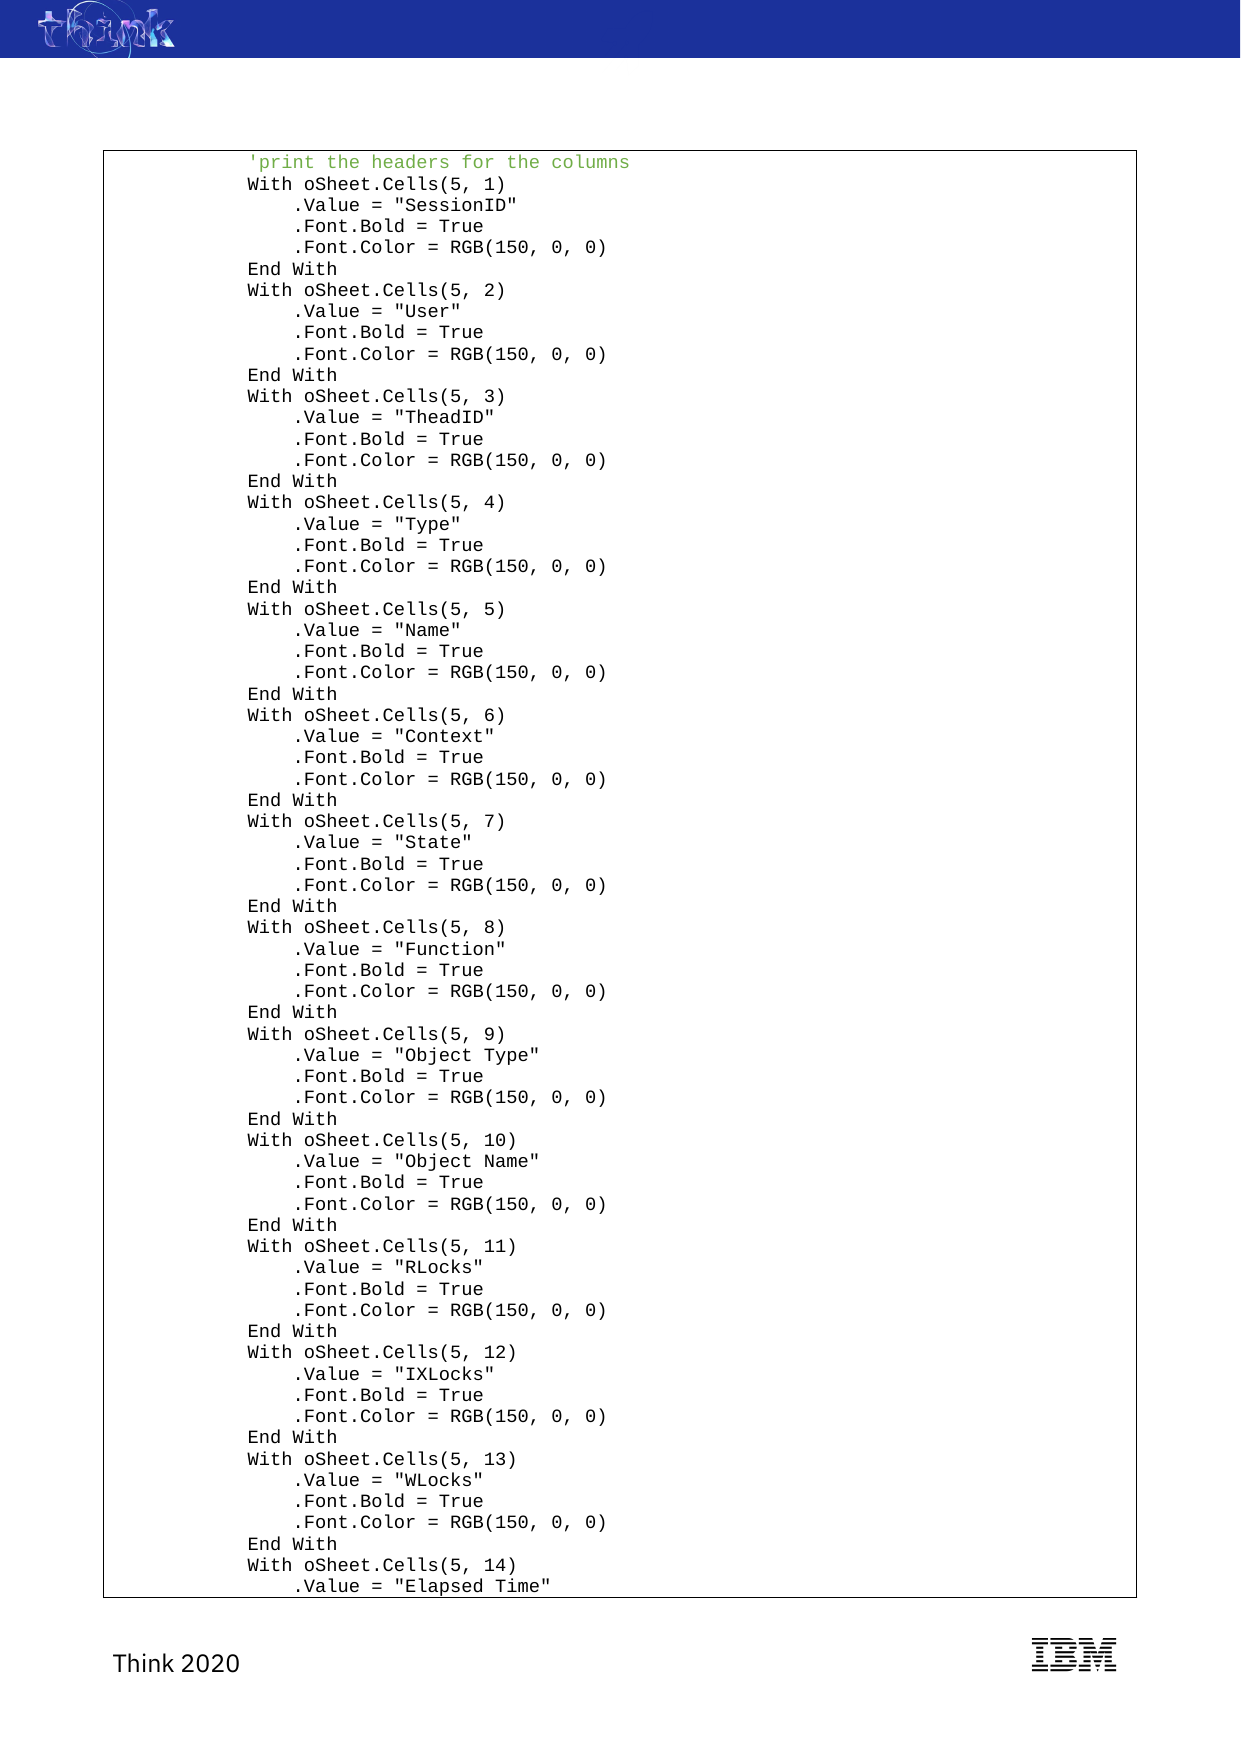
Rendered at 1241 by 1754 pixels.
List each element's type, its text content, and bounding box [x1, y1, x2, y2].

text .Value = "User" [112, 302, 1128, 323]
text .Font.Color = RGB(150, 0, 0) [112, 1088, 1128, 1109]
text With oSheet.Cells(5, 10) [112, 1131, 1128, 1152]
text .Font.Bold = True [112, 1279, 1128, 1301]
text With oSheet.Cells(5, 3) [112, 387, 1128, 408]
text With oSheet.Cells(5, 5) [112, 599, 1128, 621]
text .Font.Bold = True [112, 536, 1128, 557]
text End With [112, 259, 1128, 281]
text .Value = "Object Name" [112, 1152, 1128, 1173]
text With oSheet.Cells(5, 12) [112, 1343, 1128, 1364]
text .Font.Color = RGB(150, 0, 0) [112, 982, 1128, 1003]
text With oSheet.Cells(5, 7) [112, 812, 1128, 833]
text .Font.Bold = True [112, 429, 1128, 451]
text .Font.Bold = True [112, 1067, 1128, 1088]
text .Font.Bold = True [112, 642, 1128, 663]
text With oSheet.Cells(5, 1) [112, 174, 1128, 196]
text .Font.Bold = True [112, 1492, 1128, 1513]
text With oSheet.Cells(5, 8) [112, 918, 1128, 939]
text With oSheet.Cells(5, 14) [112, 1556, 1128, 1577]
text .Font.Bold = True [112, 854, 1128, 876]
text End With [112, 1534, 1128, 1556]
text .Font.Bold = True [112, 1173, 1128, 1194]
text .Value = "SessionID" [112, 196, 1128, 217]
text With oSheet.Cells(5, 11) [112, 1237, 1128, 1258]
text .Font.Color = RGB(150, 0, 0) [112, 769, 1128, 791]
text End With [112, 472, 1128, 493]
text End With [112, 366, 1128, 387]
text .Font.Color = RGB(150, 0, 0) [112, 876, 1128, 897]
text End With [112, 1428, 1128, 1449]
text With oSheet.Cells(5, 9) [112, 1024, 1128, 1046]
text .Value = "Function" [112, 939, 1128, 961]
text .Font.Color = RGB(150, 0, 0) [112, 344, 1128, 366]
text End With [112, 1216, 1128, 1237]
text .Value = "WLocks" [112, 1471, 1128, 1492]
text End With [112, 897, 1128, 918]
text .Font.Color = RGB(150, 0, 0) [112, 238, 1128, 259]
text With oSheet.Cells(5, 13) [112, 1449, 1128, 1471]
text End With [112, 1322, 1128, 1343]
text .Font.Color = RGB(150, 0, 0) [112, 1194, 1128, 1216]
text .Value = "Name" [112, 621, 1128, 642]
text .Value = "Context" [112, 727, 1128, 748]
text End With [112, 1109, 1128, 1131]
text With oSheet.Cells(5, 4) [112, 493, 1128, 514]
text .Font.Color = RGB(150, 0, 0) [112, 1301, 1128, 1322]
text .Value = "RLocks" [112, 1258, 1128, 1279]
text .Font.Color = RGB(150, 0, 0) [112, 663, 1128, 684]
text .Font.Bold = True [112, 323, 1128, 344]
text .Font.Color = RGB(150, 0, 0) [112, 1513, 1128, 1534]
text .Value = "TheadID" [112, 408, 1128, 429]
text .Value = "IXLocks" [112, 1364, 1128, 1386]
text .Font.Bold = True [112, 217, 1128, 238]
text End With [112, 1003, 1128, 1024]
text End With [112, 684, 1128, 706]
text With oSheet.Cells(5, 6) [112, 706, 1128, 727]
text .Font.Bold = True [112, 1386, 1128, 1407]
text .Font.Bold = True [112, 961, 1128, 982]
text .Font.Color = RGB(150, 0, 0) [112, 451, 1128, 472]
picture [1031, 1638, 1117, 1672]
text .Value = "Object Type" [112, 1046, 1128, 1067]
text End With [112, 578, 1128, 599]
text With oSheet.Cells(5, 2) [112, 281, 1128, 302]
text 'print the headers for the columns [104, 151, 1136, 174]
text End With [112, 791, 1128, 812]
picture [0, 0, 1241, 82]
text .Value = "Elapsed Time" [112, 1577, 1128, 1597]
text .Value = "Type" [112, 514, 1128, 536]
text .Font.Color = RGB(150, 0, 0) [112, 1407, 1128, 1428]
text .Font.Color = RGB(150, 0, 0) [112, 557, 1128, 578]
text .Value = "State" [112, 833, 1128, 854]
text .Font.Bold = True [112, 748, 1128, 769]
